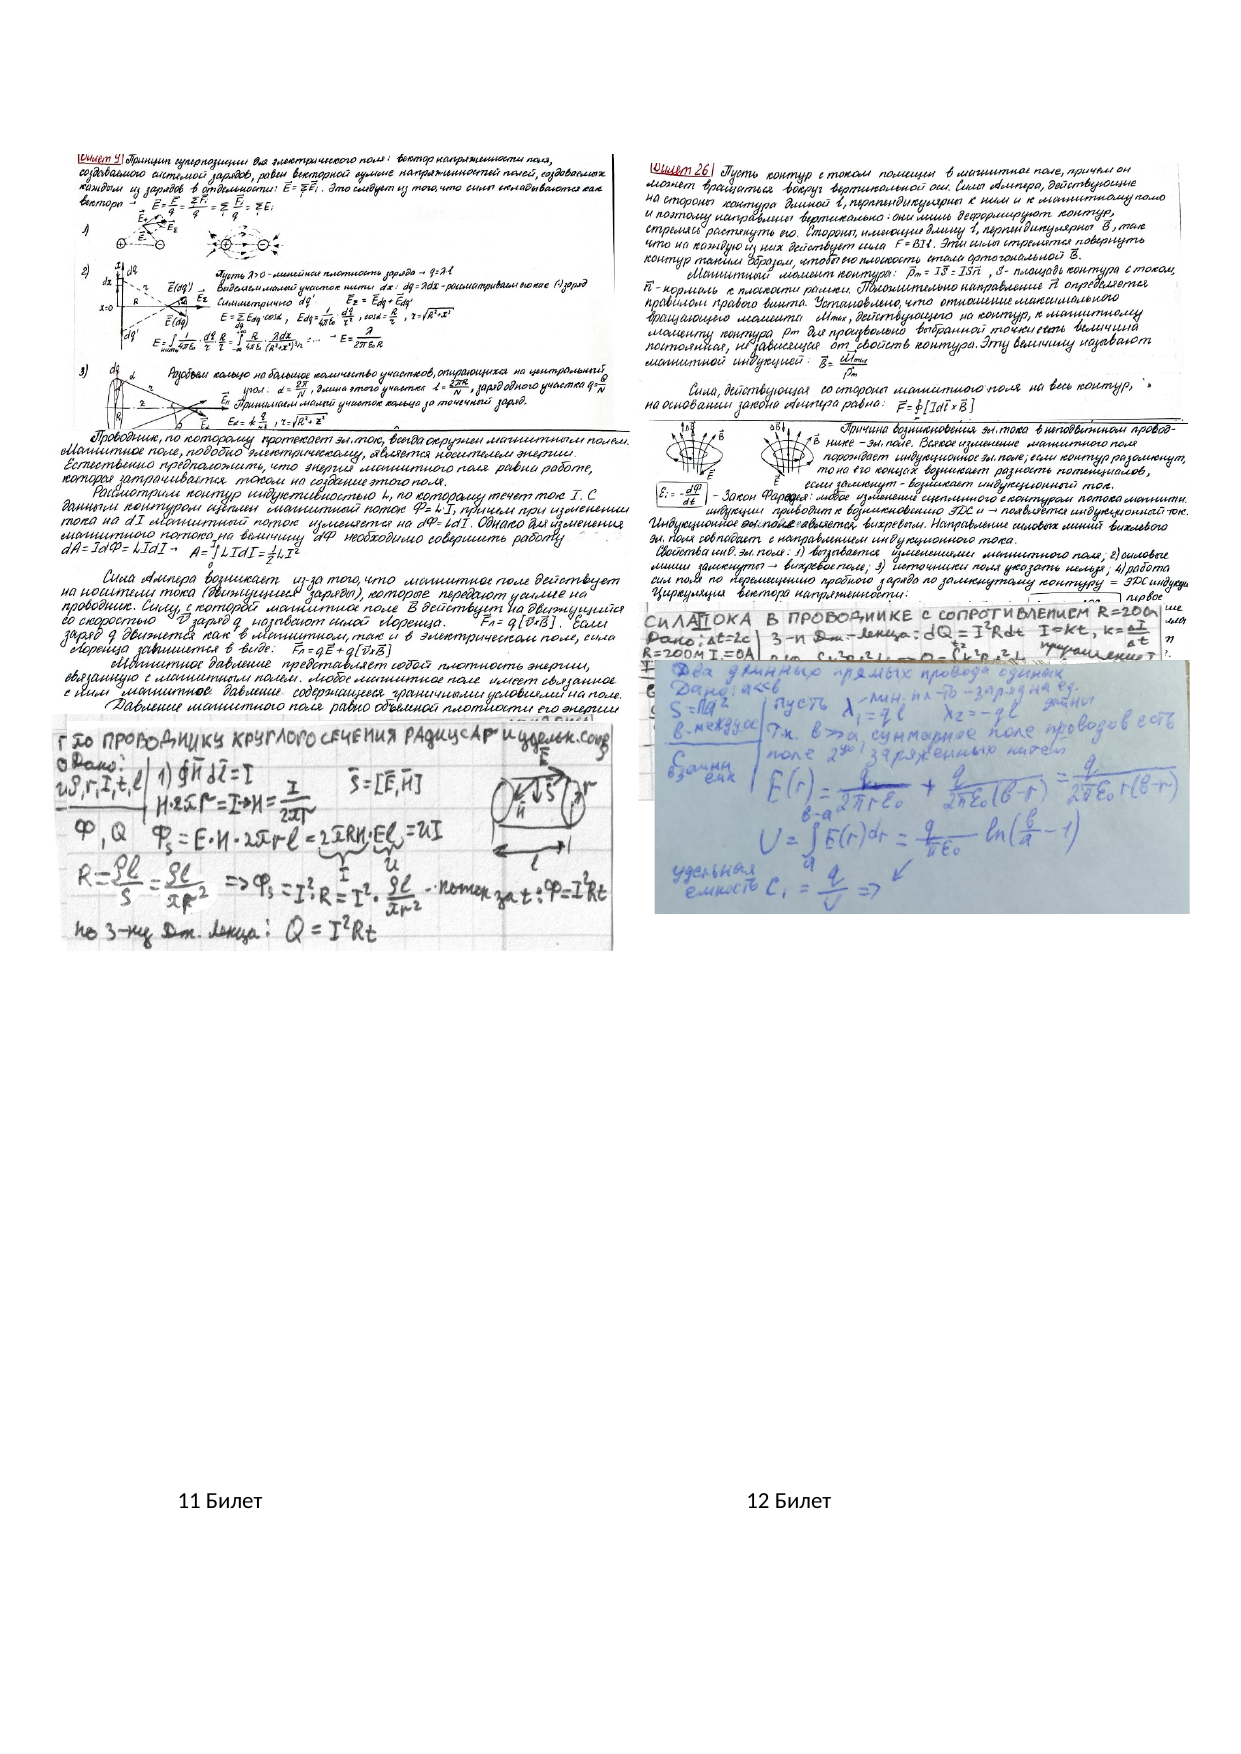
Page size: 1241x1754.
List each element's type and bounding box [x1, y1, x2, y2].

picture [50, 154, 615, 951]
text [177, 118, 1152, 1544]
picture [634, 152, 1190, 914]
